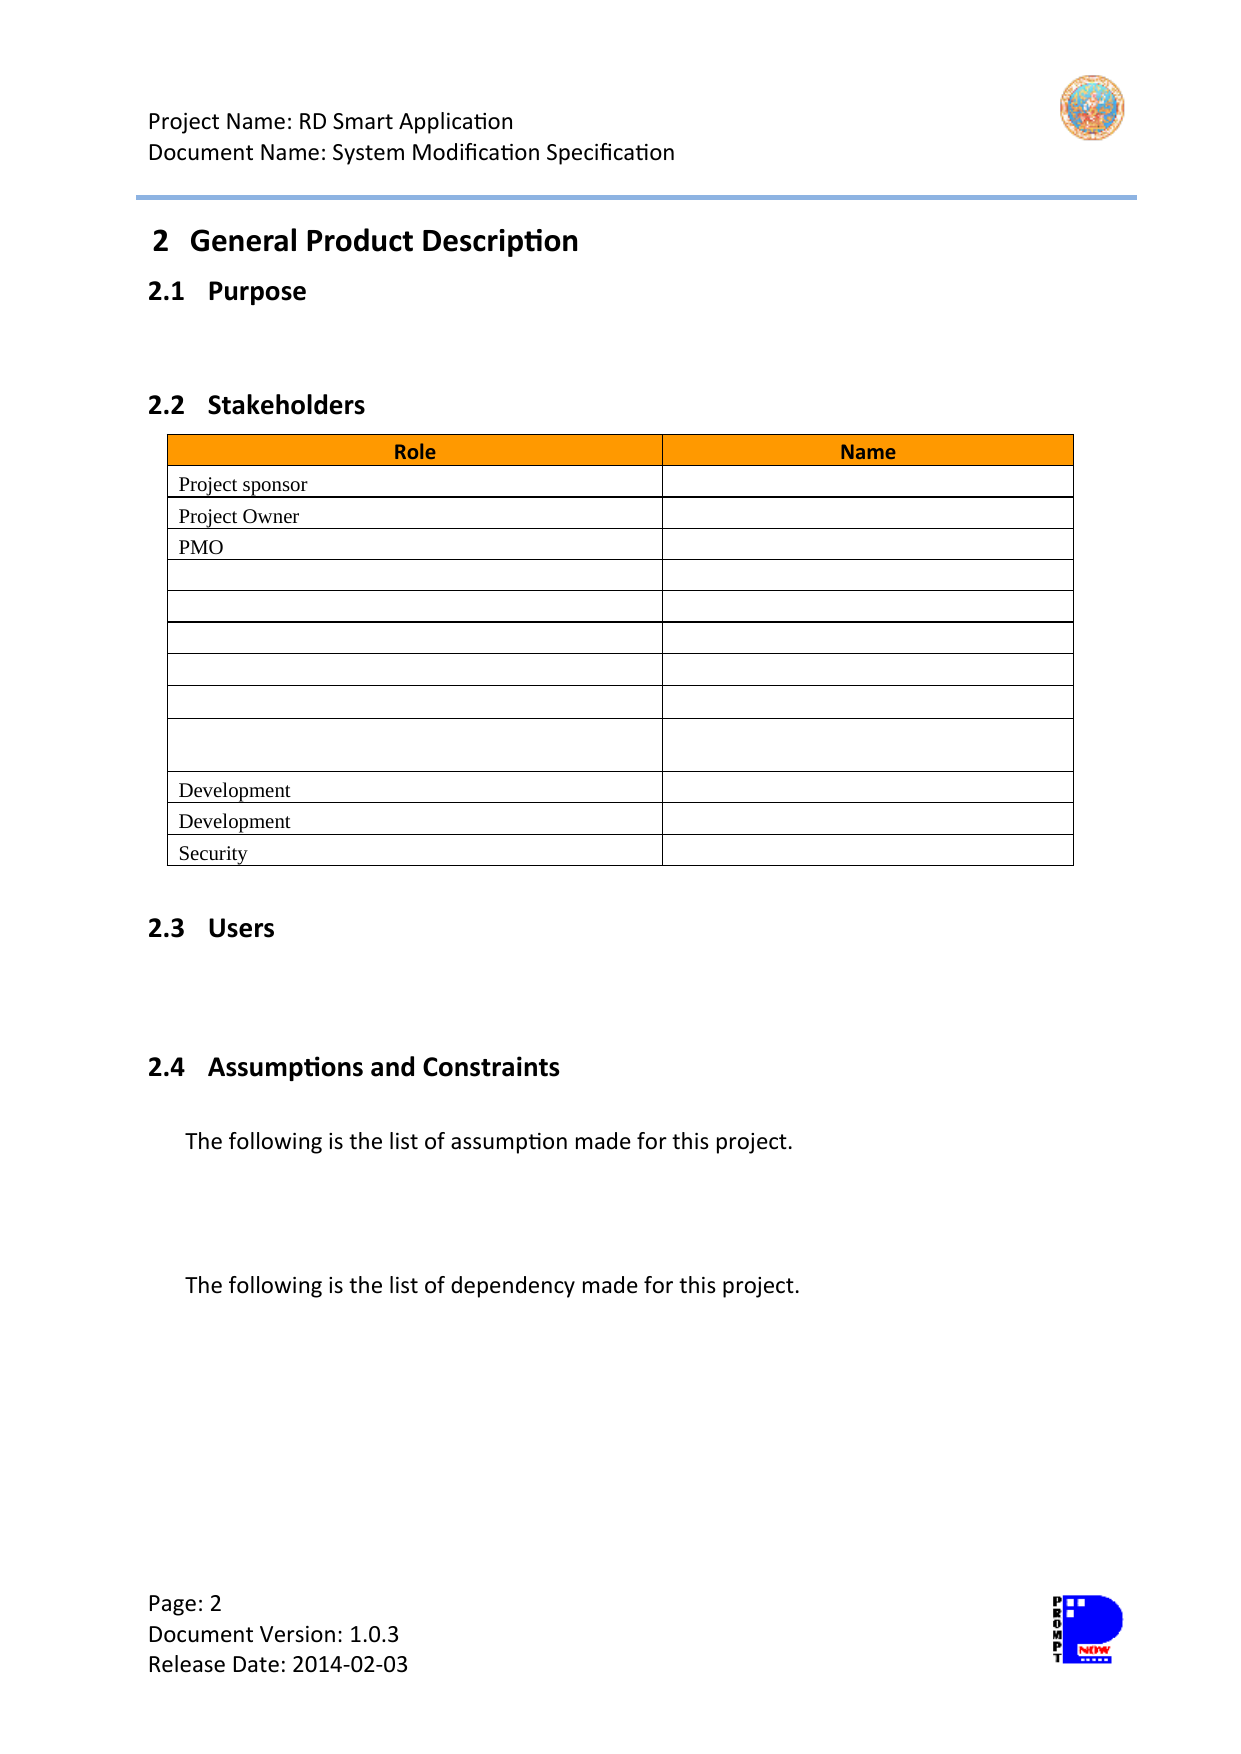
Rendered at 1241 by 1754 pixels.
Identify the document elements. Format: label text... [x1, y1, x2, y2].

table_header Role [168, 435, 662, 465]
table_cell Project Owner [168, 498, 662, 528]
subtitle Users [148, 909, 1092, 944]
table_cell [168, 623, 662, 653]
table_cell [168, 654, 662, 685]
table_cell [663, 772, 1073, 802]
table_cell PMO [168, 529, 662, 559]
table_cell [168, 560, 662, 590]
table_cell [663, 591, 1073, 621]
subtitle Assumptions and Constraints [148, 1048, 1092, 1084]
table_cell [663, 835, 1073, 865]
table_cell [663, 498, 1073, 528]
table_cell [168, 686, 662, 718]
table_cell [663, 560, 1073, 590]
picture [1052, 1593, 1125, 1666]
text The following is the list of assumption made for this project. [185, 1125, 1092, 1156]
table_cell [663, 529, 1073, 559]
subtitle General Product Description [152, 219, 1092, 259]
picture [1059, 75, 1126, 142]
subtitle Stakeholders [148, 386, 1092, 421]
subtitle Purpose [148, 272, 1092, 308]
text The following is the list of dependency made for this project. [185, 1269, 1092, 1300]
table_cell [663, 654, 1073, 685]
table_cell [663, 719, 1073, 771]
table_cell [168, 591, 662, 621]
table_cell Development [168, 803, 662, 833]
table_cell [663, 623, 1073, 653]
table_cell [663, 686, 1073, 718]
table_cell [663, 466, 1073, 496]
table_cell Security [168, 835, 662, 865]
table_cell Development [168, 772, 662, 802]
table_cell Project sponsor [168, 466, 662, 496]
table_cell [663, 803, 1073, 833]
table_header Name [663, 435, 1073, 465]
table_cell [168, 719, 662, 771]
